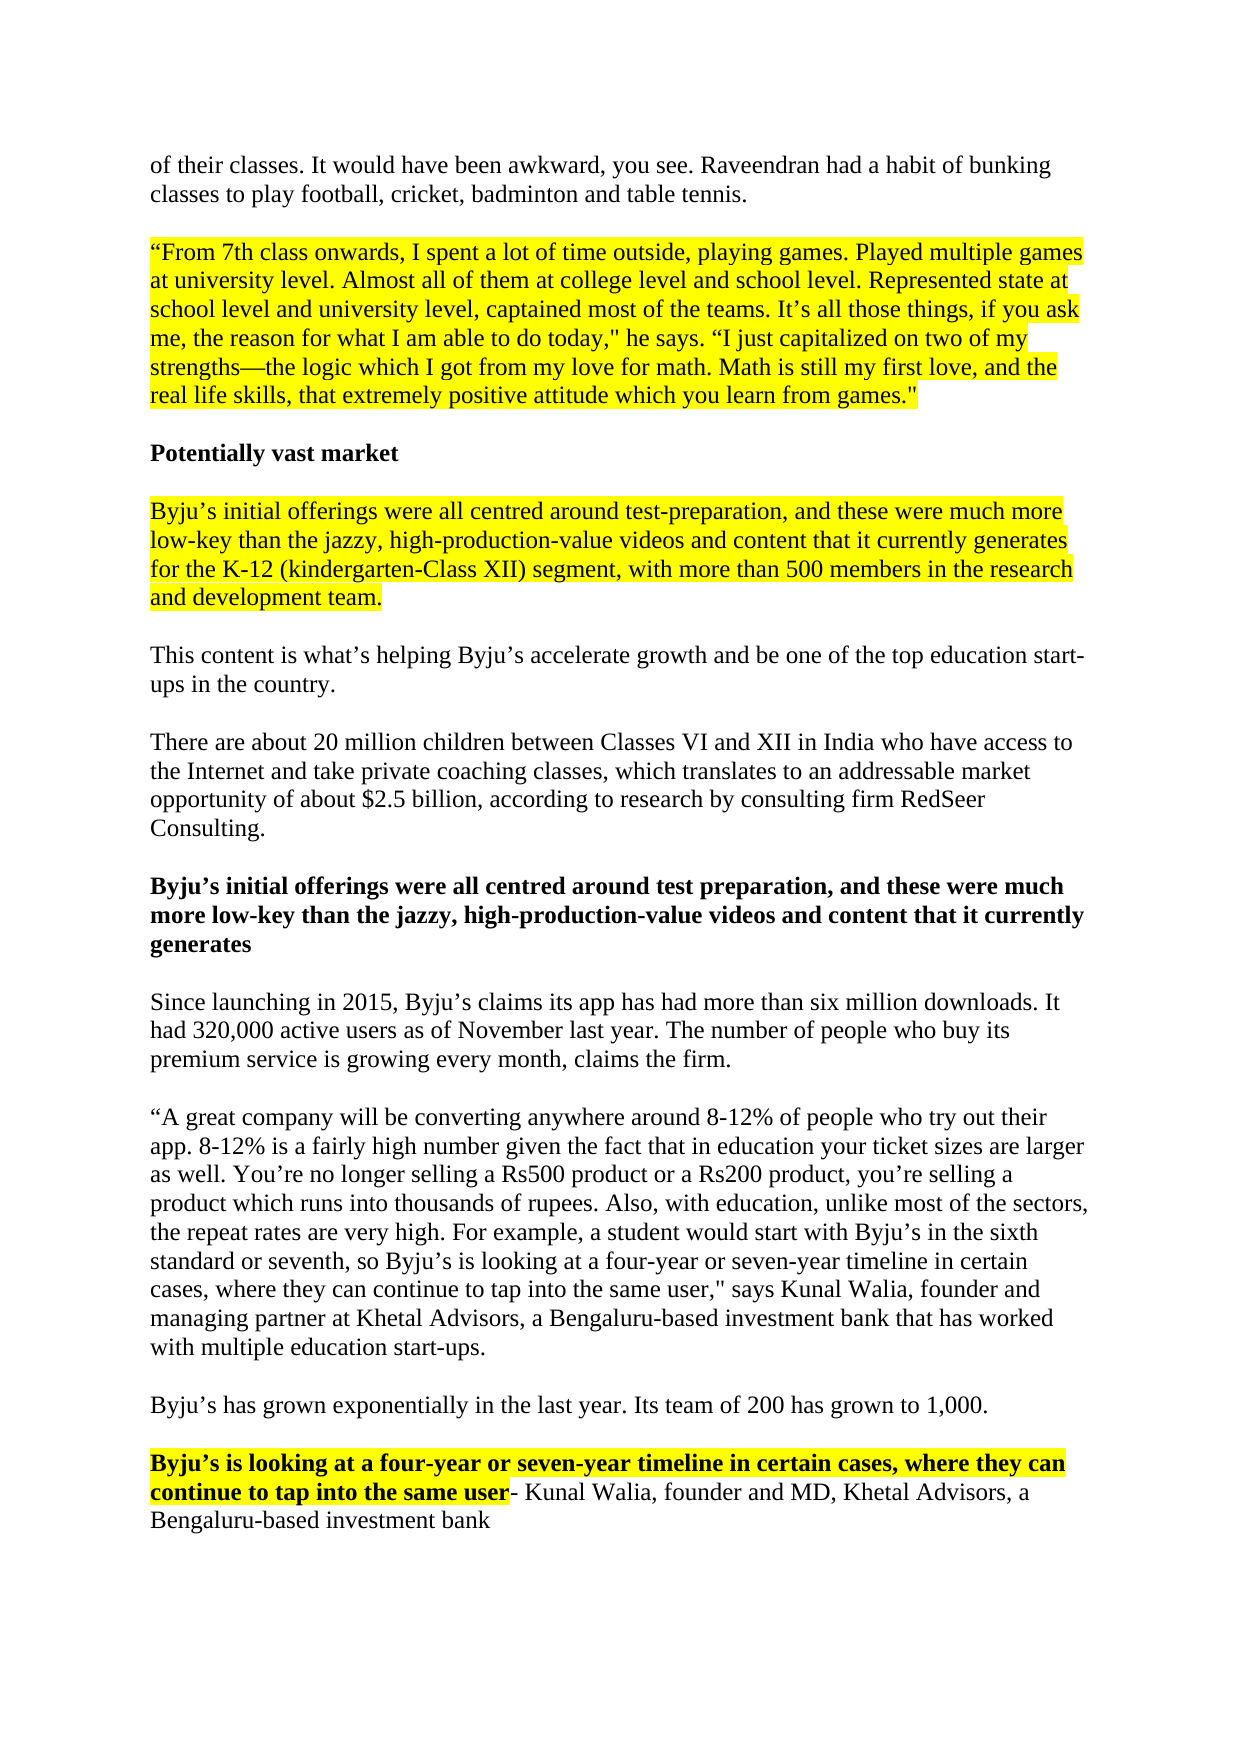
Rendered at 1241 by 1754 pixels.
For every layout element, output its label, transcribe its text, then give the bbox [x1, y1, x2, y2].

text This content is what’s helping Byju’s accelerate growth and be one of the top education start-ups in the country. [150, 640, 1090, 698]
text “A great company will be converting anywhere around 8-12% of people who try out their app. 8-12% is a fairly high number given the fact that in education your ticket sizes are larger as well. You’re no longer selling a Rs500 product or a Rs200 product, you’re selling a product which runs into thousands of rupees. Also, with education, unlike most of the sectors, the repeat rates are very high. For example, a student would start with Byju’s in the sixth standard or seventh, so Byju’s is looking at a four-year or seven-year timeline in certain cases, where they can continue to tap into the same user," says Kunal Walia, founder and managing partner at Khetal Advisors, a Bengaluru-based investment bank that has worked with multiple education start-ups. [150, 1102, 1090, 1361]
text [150, 150, 1090, 207]
text There are about 20 million children between Classes VI and XII in India who have access to the Internet and take private coaching classes, which translates to an addressable market opportunity of about $2.5 billion, according to research by consulting firm RedSeer Consulting. [150, 727, 1090, 842]
text Byju’s is looking at a four-year or seven-year timeline in certain cases, where they can continue to tap into the same user- Kunal Walia, founder and MD, Khetal Advisors, a Bengaluru-based investment bank [150, 1448, 1090, 1534]
text Since launching in 2015, Byju’s claims its app has had more than six million downloads. It had 320,000 active users as of November last year. The number of people who buy its premium service is growing every month, claims the firm. [150, 987, 1090, 1073]
text Byju’s initial offerings were all centred around test preparation, and these were much more low-key than the jazzy, high-production-value videos and content that it currently generates [150, 871, 1090, 957]
text Potentially vast market [150, 438, 1090, 467]
text Byju’s initial offerings were all centred around test-preparation, and these were much more low-key than the jazzy, high-production-value videos and content that it currently generates for the K-12 (kindergarten-Class XII) segment, with more than 500 members in the research and development team. [150, 496, 1090, 611]
text Byju’s has grown exponentially in the last year. Its team of 200 has grown to 1,000. [150, 1390, 1090, 1419]
